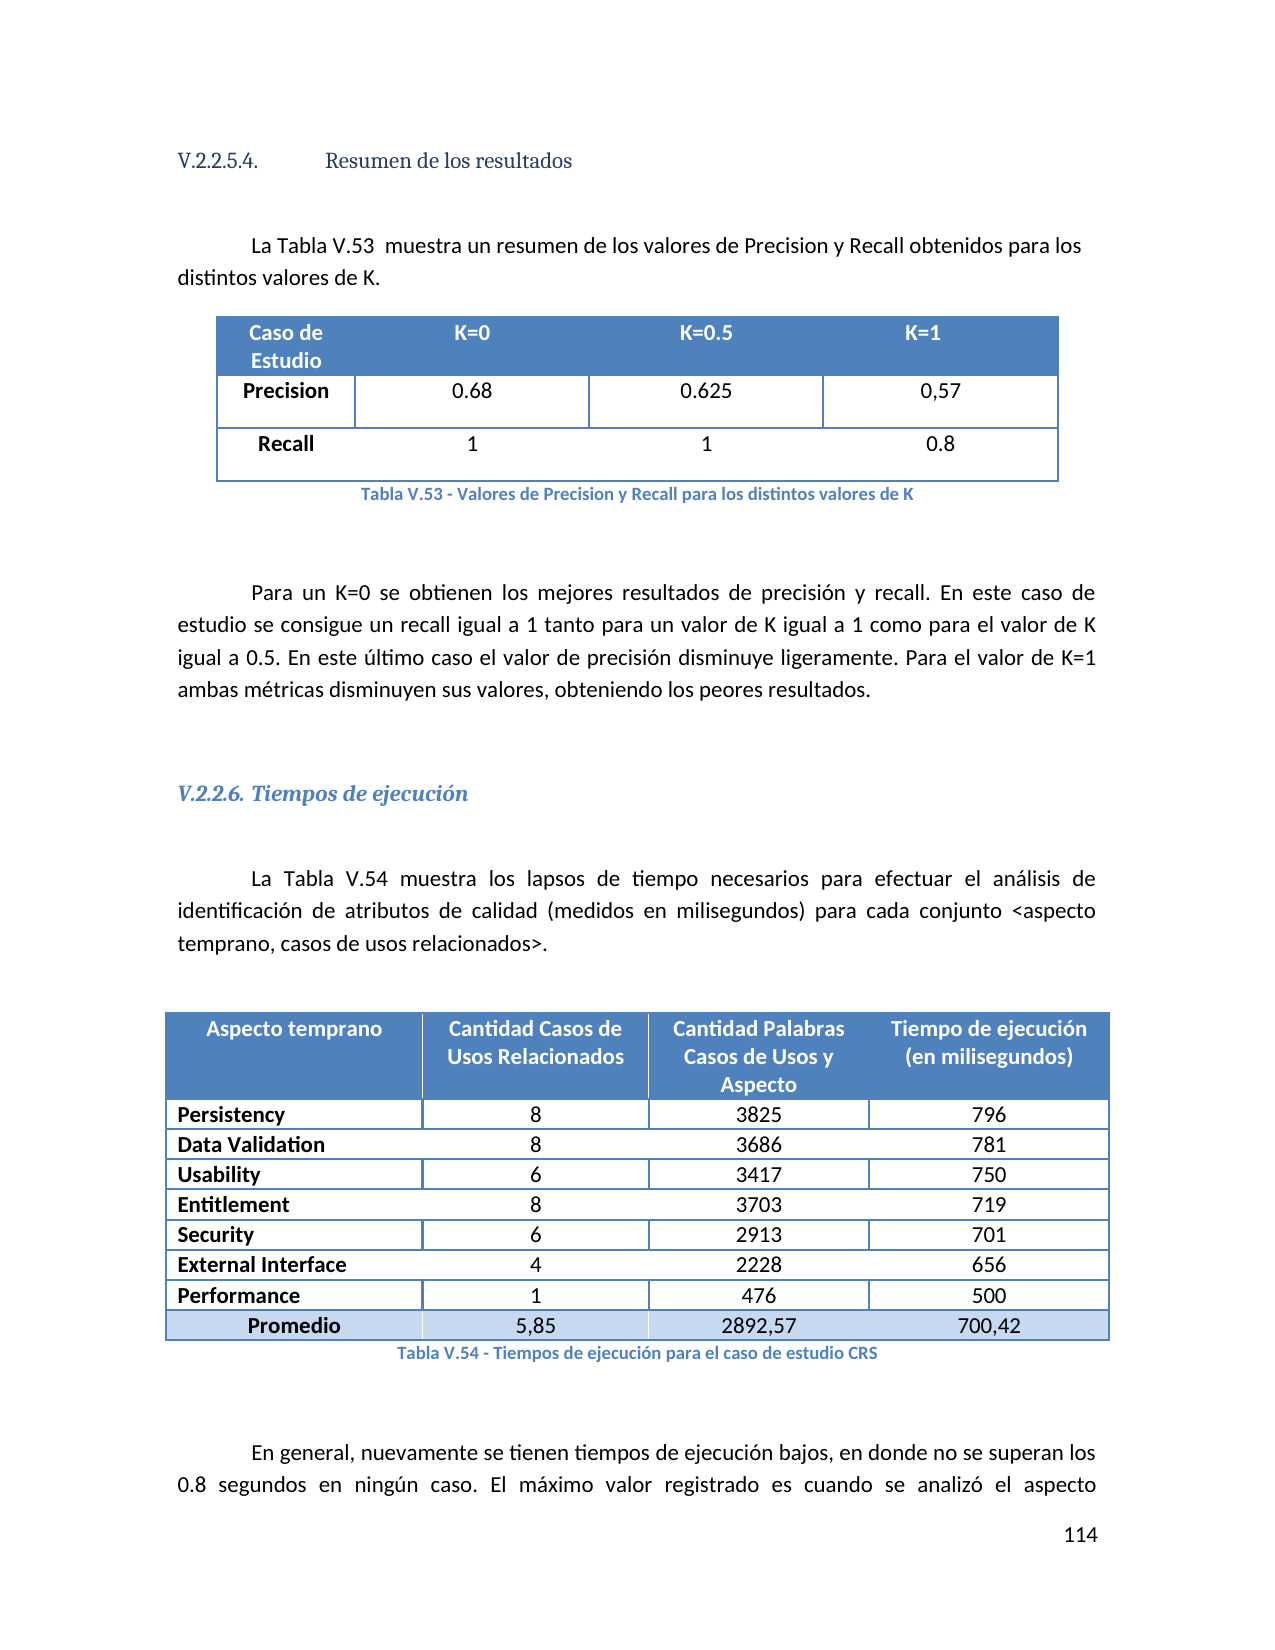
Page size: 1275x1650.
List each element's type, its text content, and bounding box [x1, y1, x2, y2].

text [177, 1438, 1098, 1498]
table_cell 8 [423, 1130, 648, 1158]
table_cell 3825 [650, 1100, 868, 1128]
table_cell 0.625 [590, 376, 822, 427]
table_header K=0.5 [589, 318, 823, 374]
table_cell 2228 [649, 1251, 869, 1279]
table_cell 1 [589, 429, 823, 479]
table_cell Data Validation [167, 1130, 422, 1158]
table_cell 4 [423, 1251, 648, 1279]
table_cell 6 [424, 1160, 648, 1188]
table_cell Entitlement [167, 1190, 422, 1218]
table_header K=0 [355, 318, 589, 374]
table_cell Recall [218, 429, 355, 479]
table_cell 6 [424, 1221, 648, 1248]
table_cell 701 [870, 1221, 1108, 1248]
subtitle Resumen de los resultados [177, 148, 1098, 174]
table_cell 656 [869, 1251, 1108, 1279]
table_cell 1 [355, 429, 589, 479]
subtitle Tiempos de ejecución [177, 781, 1098, 807]
table_cell 781 [869, 1130, 1108, 1158]
table_cell Performance [167, 1281, 421, 1309]
table_cell 2892,57 [649, 1311, 869, 1339]
table_cell 3686 [649, 1130, 869, 1158]
table_cell 1 [424, 1281, 648, 1309]
table_header Cantidad Palabras Casos de Usos y Aspecto [649, 1014, 869, 1098]
table_cell 2913 [650, 1221, 868, 1248]
table_cell 3417 [650, 1160, 868, 1188]
table_cell 3703 [649, 1190, 869, 1218]
table_header Cantidad Casos de Usos Relacionados [423, 1014, 648, 1098]
table_cell 8 [424, 1100, 648, 1128]
table_cell 0,57 [824, 376, 1057, 427]
table_header Tiempo de ejecución (en milisegundos) [869, 1014, 1108, 1098]
table_cell 700,42 [869, 1311, 1108, 1339]
text Para un K=0 se obtienen los mejores resultados de precisión y recall. En este caso de estudio se consigue un recall igual a 1 tanto para un valor de K igual a 1 como para el valor de K igual a 0.5. En este último caso el valor de precisión disminuye ligeramente. Para el valor de K=1 ambas métricas disminuyen sus valores, obteniendo los peores resultados. [177, 578, 1098, 703]
table_cell 500 [870, 1281, 1108, 1309]
table_cell Persistency [167, 1100, 421, 1128]
table_header Caso de Estudio [218, 318, 355, 374]
table_cell 8 [423, 1190, 648, 1218]
table_cell Precision [218, 376, 354, 427]
table_cell 719 [869, 1190, 1108, 1218]
table_cell 0.68 [356, 376, 588, 427]
table_header K=1 [823, 318, 1057, 374]
table_cell 476 [650, 1281, 868, 1309]
table_cell 750 [870, 1160, 1108, 1188]
table_header Aspecto temprano [167, 1014, 422, 1098]
table_cell Security [167, 1221, 421, 1248]
table_cell 0.8 [823, 429, 1057, 479]
table_cell External Interface [167, 1251, 422, 1279]
table_cell Usability [167, 1160, 421, 1188]
table_cell 5,85 [423, 1311, 648, 1339]
table_cell 796 [870, 1100, 1108, 1128]
table_cell Promedio [167, 1311, 422, 1339]
